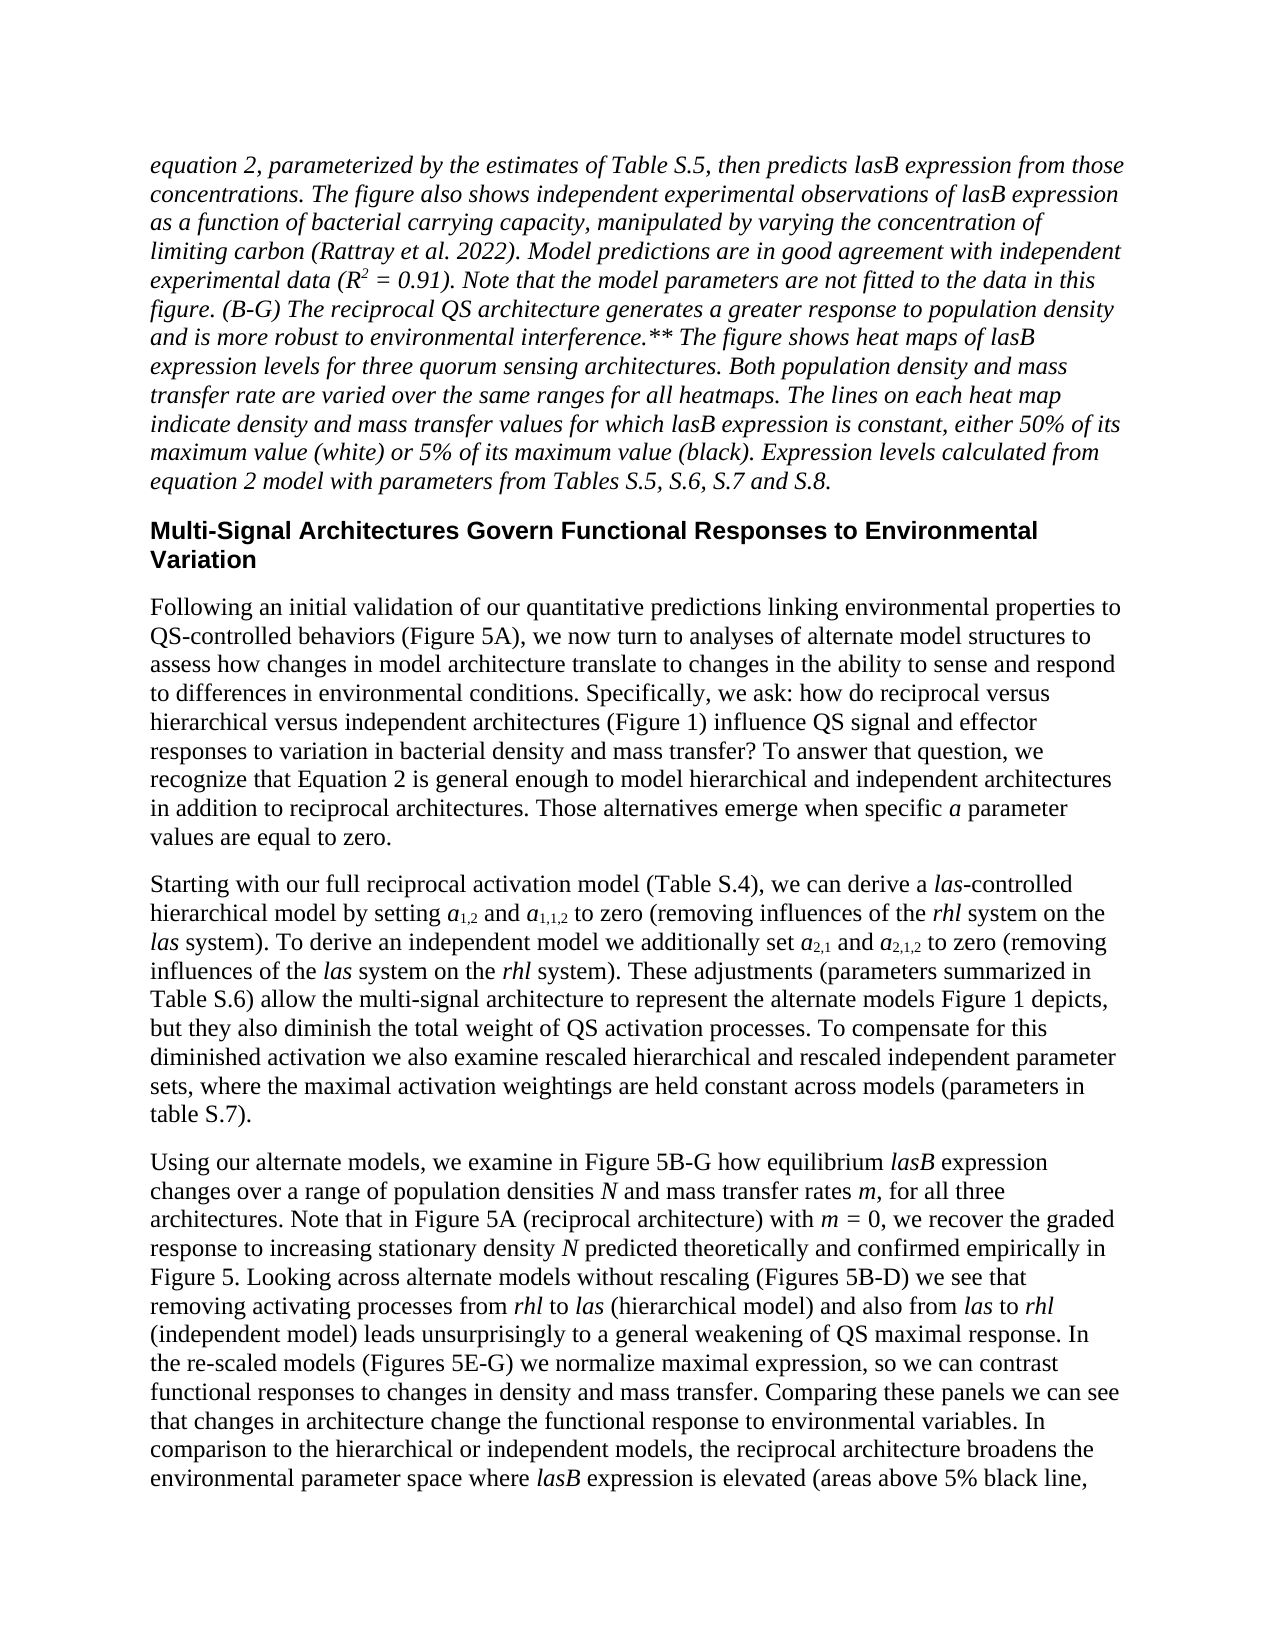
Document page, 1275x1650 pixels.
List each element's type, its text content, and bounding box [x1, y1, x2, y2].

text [150, 150, 1125, 495]
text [150, 1147, 1125, 1492]
text Starting with our full reciprocal activation model (Table S.4), we can derive a las-controlled hierarchical model by setting ɑ1,2 and ɑ1,1,2 to zero (removing influences of the rhl system on the las system). To derive an independent model we additionally set ɑ2,1 and ɑ2,1,2 to zero (removing influences of the las system on the rhl system). These adjustments (parameters summarized in Table S.6) allow the multi-signal architecture to represent the alternate models Figure 1 depicts, but they also diminish the total weight of QS activation processes. To compensate for this diminished activation we also examine rescaled hierarchical and rescaled independent parameter sets, where the maximal activation weightings are held constant across models (parameters in table S.7). [150, 869, 1125, 1128]
subtitle Multi-Signal Architectures Govern Functional Responses to Environmental Variation [150, 516, 1125, 573]
text Following an initial validation of our quantitative predictions linking environmental properties to QS-controlled behaviors (Figure 5A), we now turn to analyses of alternate model structures to assess how changes in model architecture translate to changes in the ability to sense and respond to differences in environmental conditions. Specifically, we ask: how do reciprocal versus hierarchical versus independent architectures (Figure 1) influence QS signal and effector responses to variation in bacterial density and mass transfer? To answer that question, we recognize that Equation 2 is general enough to model hierarchical and independent architectures in addition to reciprocal architectures. Those alternatives emerge when specific ɑ parameter values are equal to zero. [150, 592, 1125, 851]
